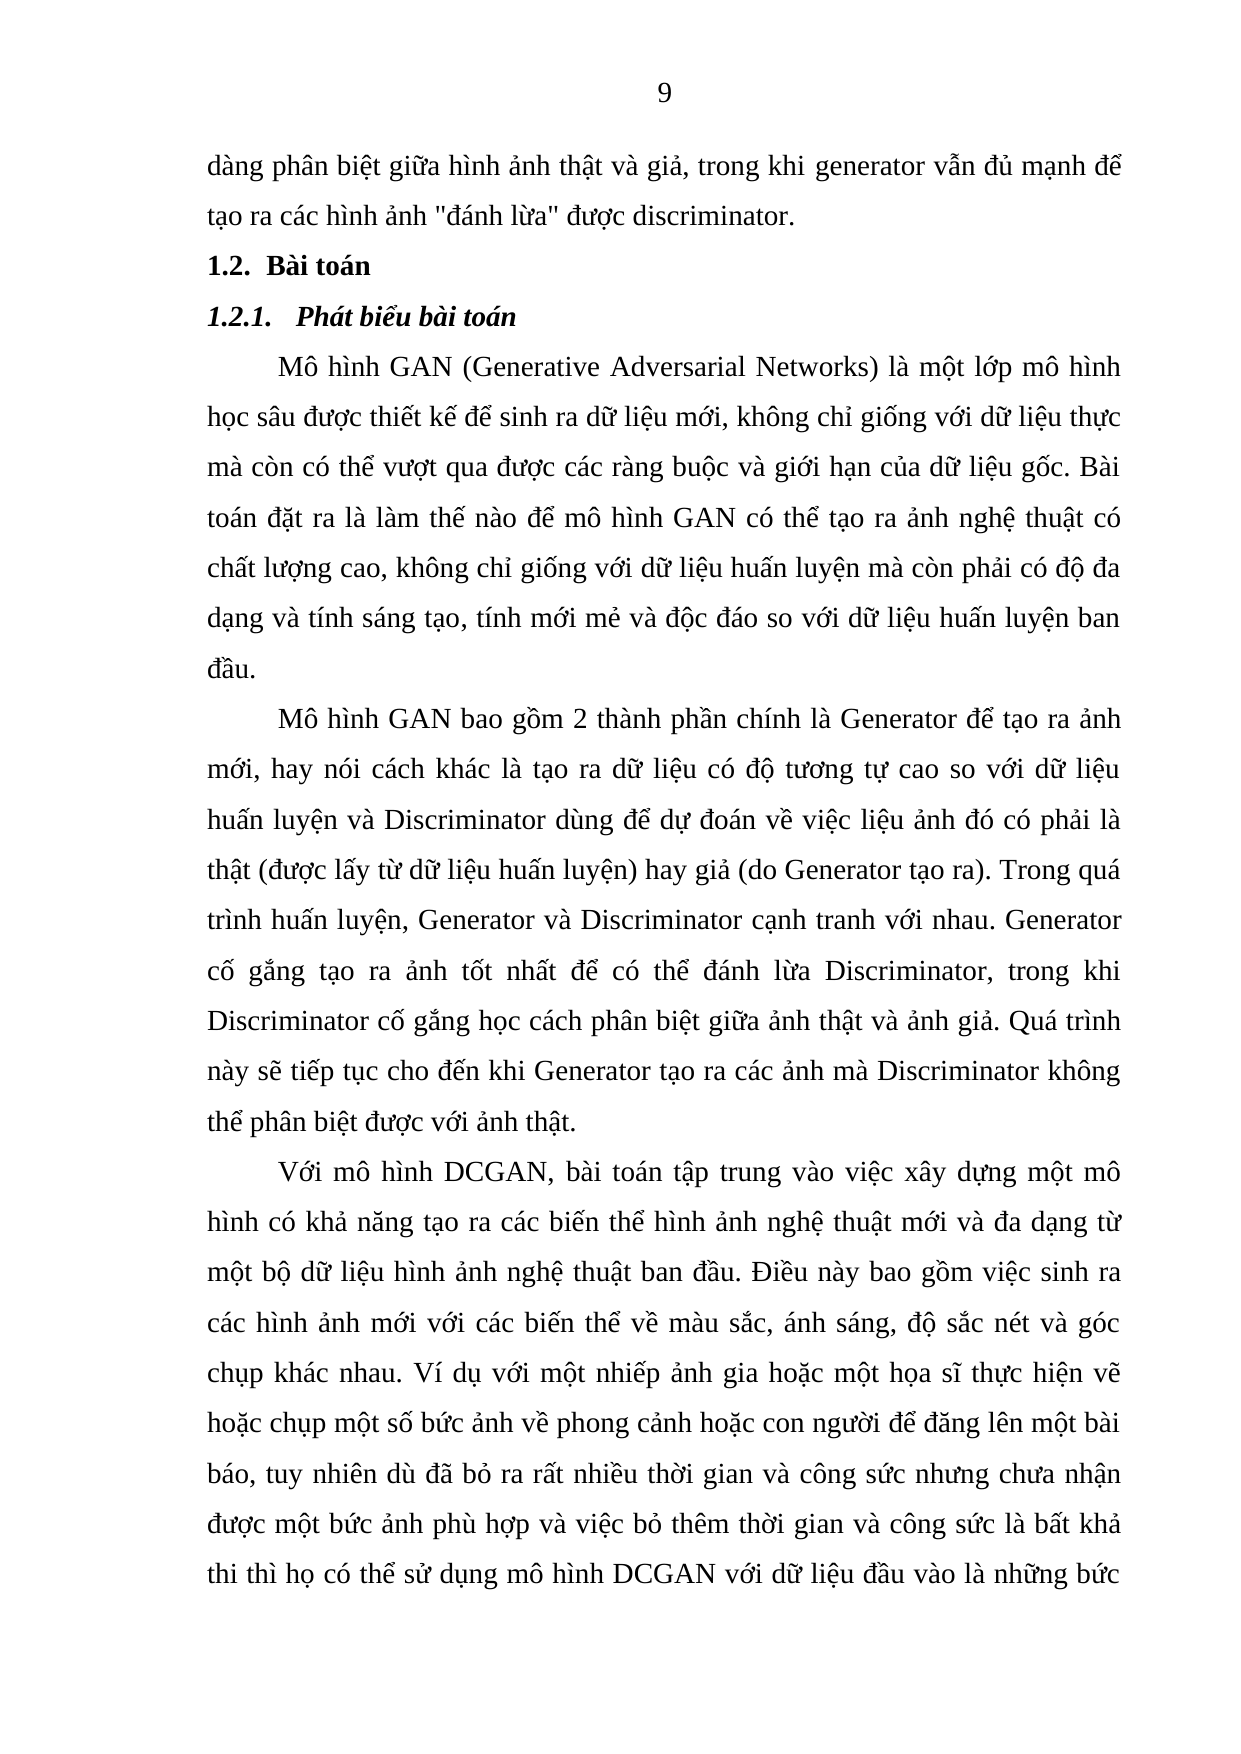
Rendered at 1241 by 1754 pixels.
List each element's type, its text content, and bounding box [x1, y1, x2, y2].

subtitle Phát biểu bài toán [207, 299, 1122, 332]
text Mô hình GAN bao gồm 2 thành phần chính là Generator để tạo ra ảnh mới, hay nói cách khác là tạo ra dữ liệu có độ tương tự cao so với dữ liệu huấn luyện và Discriminator dùng để dự đoán về việc liệu ảnh đó có phải là thật (được lấy từ dữ liệu huấn luyện) hay giả (do Generator tạo ra). Trong quá trình huấn luyện, Generator và Discriminator cạnh tranh với nhau. Generator cố gắng tạo ra ảnh tốt nhất để có thể đánh lừa Discriminator, trong khi Discriminator cố gắng học cách phân biệt giữa ảnh thật và ảnh giả. Quá trình này sẽ tiếp tục cho đến khi Generator tạo ra các ảnh mà Discriminator không thể phân biệt được với ảnh thật. [207, 701, 1122, 1137]
text Mô hình GAN (Generative Adversarial Networks) là một lớp mô hình học sâu được thiết kế để sinh ra dữ liệu mới, không chỉ giống với dữ liệu thực mà còn có thể vượt qua được các ràng buộc và giới hạn của dữ liệu gốc. Bài toán đặt ra là làm thế nào để mô hình GAN có thể tạo ra ảnh nghệ thuật có chất lượng cao, không chỉ giống với dữ liệu huấn luyện mà còn phải có độ đa dạng và tính sáng tạo, tính mới mẻ và độc đáo so với dữ liệu huấn luyện ban đầu. [207, 349, 1122, 684]
subtitle Bài toán [207, 248, 1122, 282]
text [207, 1154, 1122, 1590]
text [207, 148, 1122, 232]
